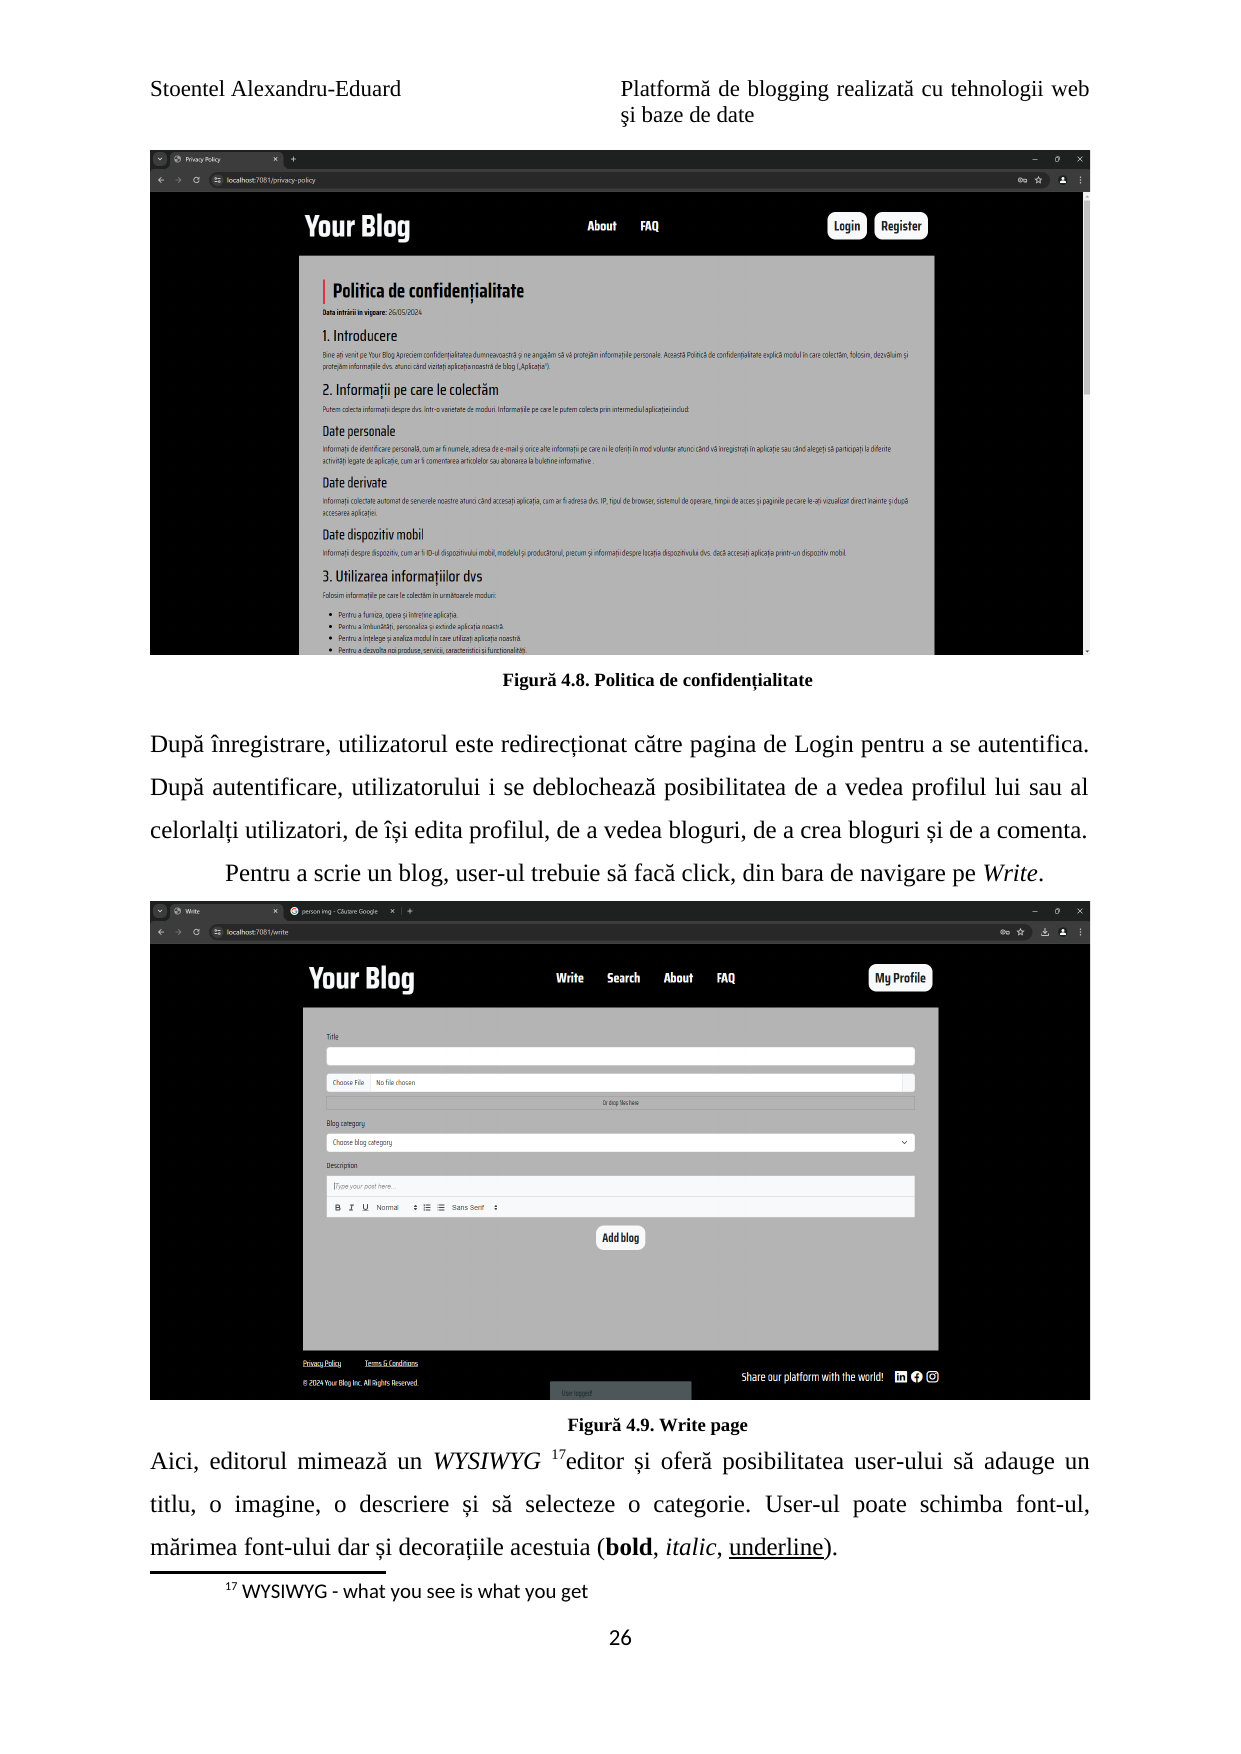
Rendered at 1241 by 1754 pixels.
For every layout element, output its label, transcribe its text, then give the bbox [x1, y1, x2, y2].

text Figură 4.8. Politica de confidențialitate [150, 669, 1090, 690]
text După înregistrare, utilizatorul este redirecționat către pagina de Login pentru a se autentifica. După autentificare, utilizatorului i se deblochează posibilitatea de a vedea profilul lui sau al celorlalți utilizatori, de își edita profilul, de a vedea bloguri, de a crea bloguri și de a comenta. [150, 729, 1090, 844]
picture [150, 150, 1091, 655]
text Aici, editorul mimează un WYSIWYG editor și oferă posibilitatea user-ului să adauge un titlu, o imagine, o descriere și să selecteze o categorie. User-ul poate schimba font-ul, mărimea font-ului dar și decorațiile acestuia (bold, italic, underline). [150, 1446, 1090, 1561]
picture [150, 901, 1091, 1400]
text Figură 4.9. Write page [150, 1414, 1090, 1435]
text Pentru a scrie un blog, user-ul trebuie să facă click, din bara de navigare pe Write. [150, 858, 1090, 887]
